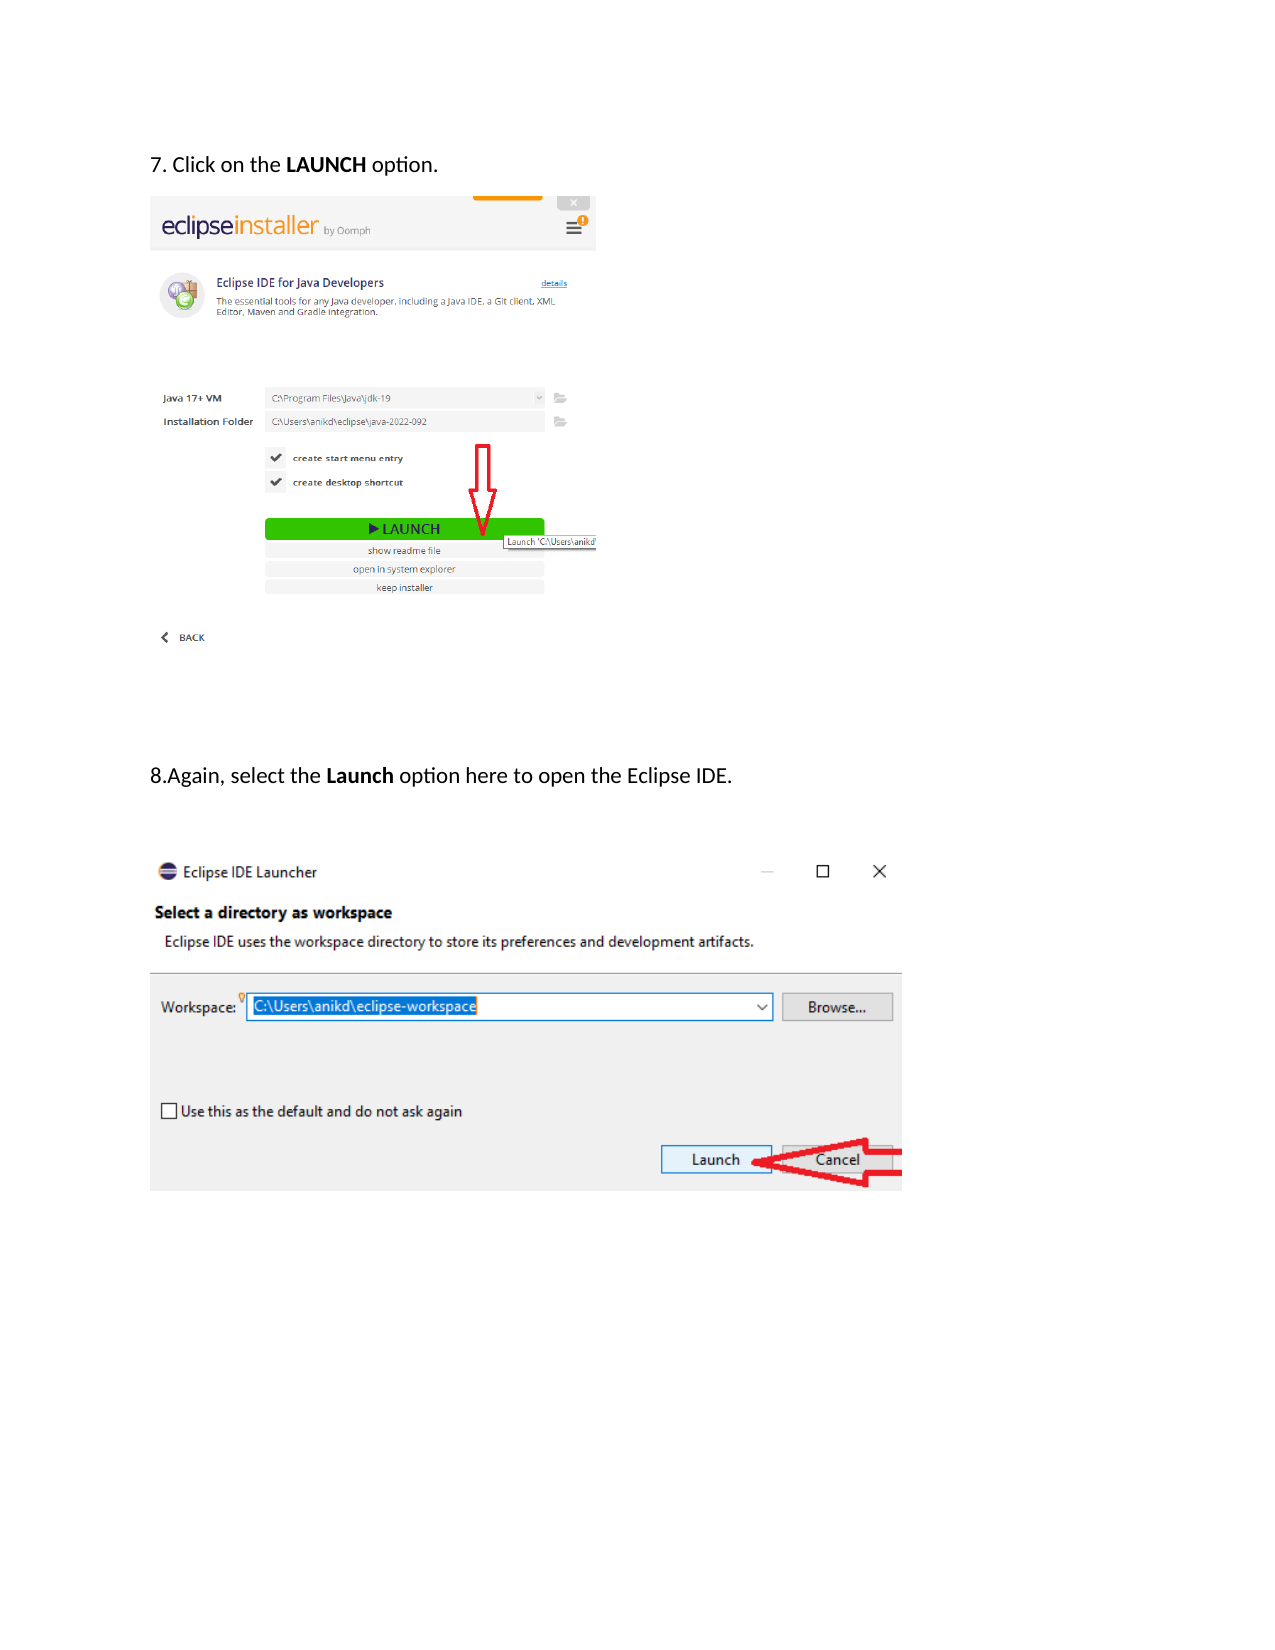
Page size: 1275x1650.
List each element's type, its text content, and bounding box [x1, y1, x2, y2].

picture [150, 854, 902, 1191]
picture [150, 196, 596, 649]
text 8.Again, select the Launch option here to open the Eclipse IDE. [150, 761, 1125, 789]
text 7. Click on the LAUNCH option. [150, 150, 1125, 178]
